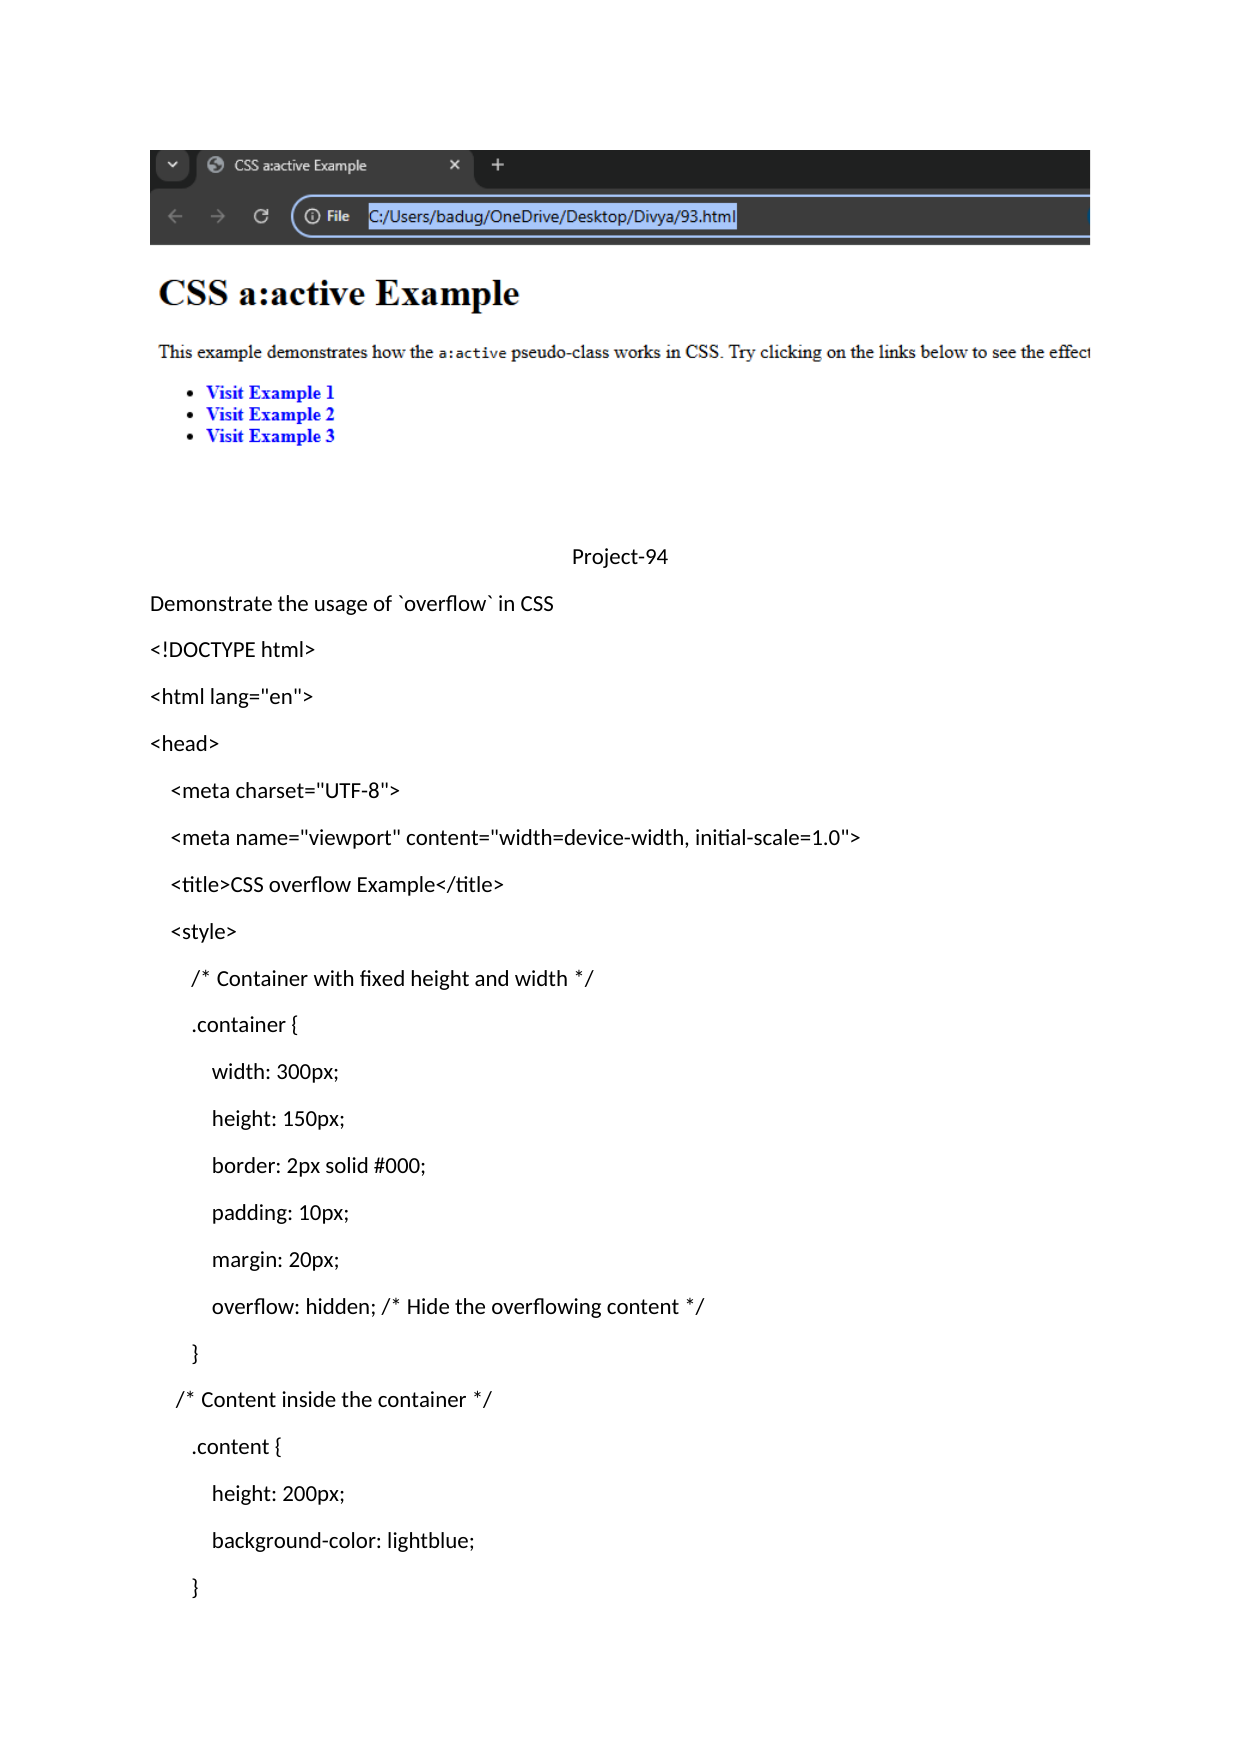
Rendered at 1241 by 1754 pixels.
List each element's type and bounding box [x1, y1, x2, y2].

picture [150, 150, 1091, 477]
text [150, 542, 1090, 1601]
